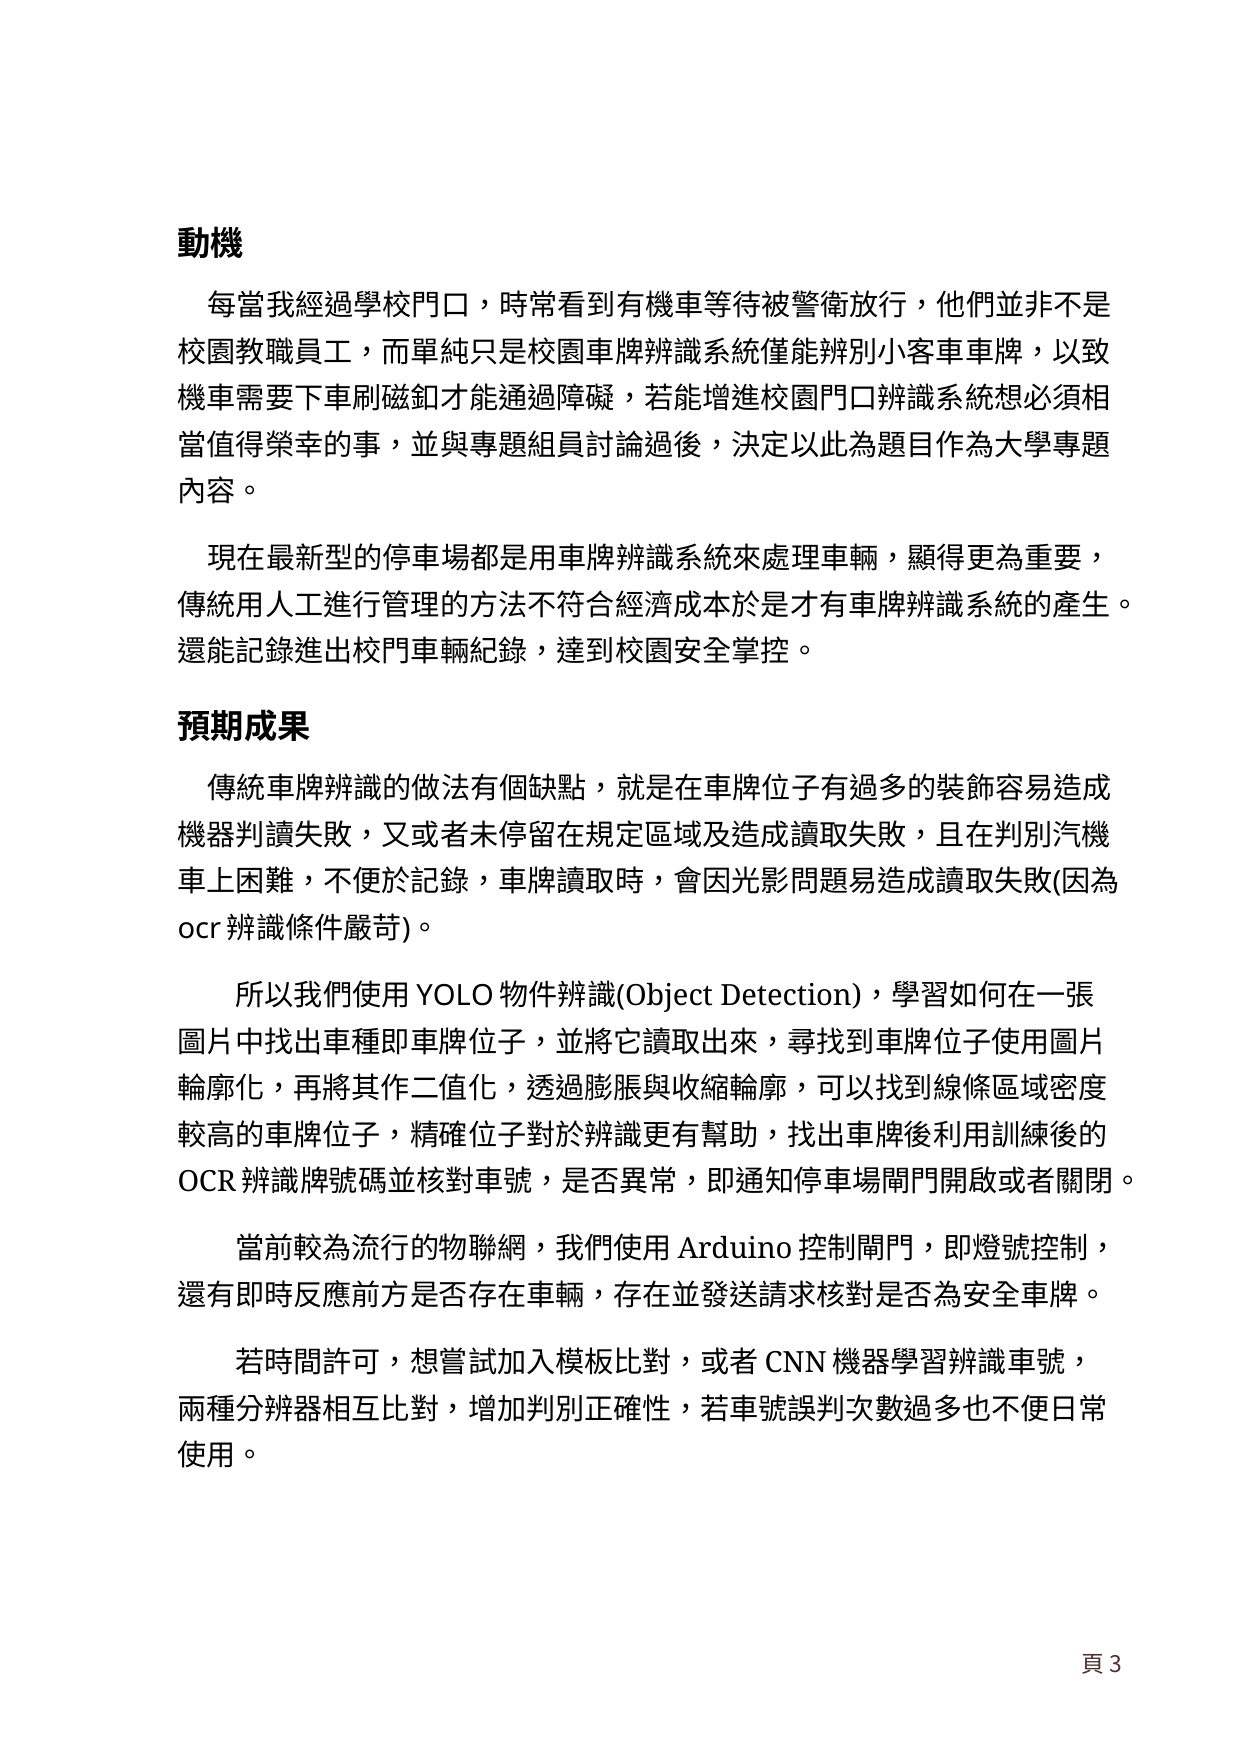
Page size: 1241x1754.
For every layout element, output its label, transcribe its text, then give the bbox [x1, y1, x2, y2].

text 每當我經過學校門口，時常看到有機車等待被警衛放行，他們並非不是校園教職員工，而單純只是校園車牌辨識系統僅能辨別小客車車牌，以致機車需要下車刷磁釦才能通過障礙，若能增進校園門口辨識系統想必須相當值得榮幸的事，並與專題組員討論過後，決定以此為題目作為大學專題內容。 [177, 282, 1122, 510]
subtitle 動機 [177, 216, 1122, 264]
text 當前較為流行的物聯網，我們使用Arduino控制閘門，即燈號控制，還有即時反應前方是否存在車輛，存在並發送請求核對是否為安全車牌。 [177, 1225, 1122, 1314]
text 傳統車牌辨識的做法有個缺點，就是在車牌位子有過多的裝飾容易造成機器判讀失敗，又或者未停留在規定區域及造成讀取失敗，且在判別汽機車上困難，不便於記錄，車牌讀取時，會因光影問題易造成讀取失敗(因為ocr辨識條件嚴苛)。 [177, 765, 1122, 947]
text 現在最新型的停車場都是用車牌辨識系統來處理車輛，顯得更為重要，傳統用人工進行管理的方法不符合經濟成本於是才有車牌辨識系統的產生。還能記錄進出校門車輛紀錄，達到校園安全掌控。 [177, 535, 1122, 670]
text 所以我們使用YOLO物件辨識(Object Detection)，學習如何在一張圖片中找出車種即車牌位子，並將它讀取出來，尋找到車牌位子使用圖片輪廓化，再將其作二值化，透過膨脹與收縮輪廓，可以找到線條區域密度較高的車牌位子，精確位子對於辨識更有幫助，找出車牌後利用訓練後的OCR辨識牌號碼並核對車號，是否異常，即通知停車場閘門開啟或者關閉。 [177, 972, 1122, 1200]
subtitle 預期成果 [177, 699, 1122, 748]
text 若時間許可，想嘗試加入模板比對，或者CNN機器學習辨識車號，兩種分辨器相互比對，增加判別正確性，若車號誤判次數過多也不便日常使用。 [177, 1339, 1122, 1474]
